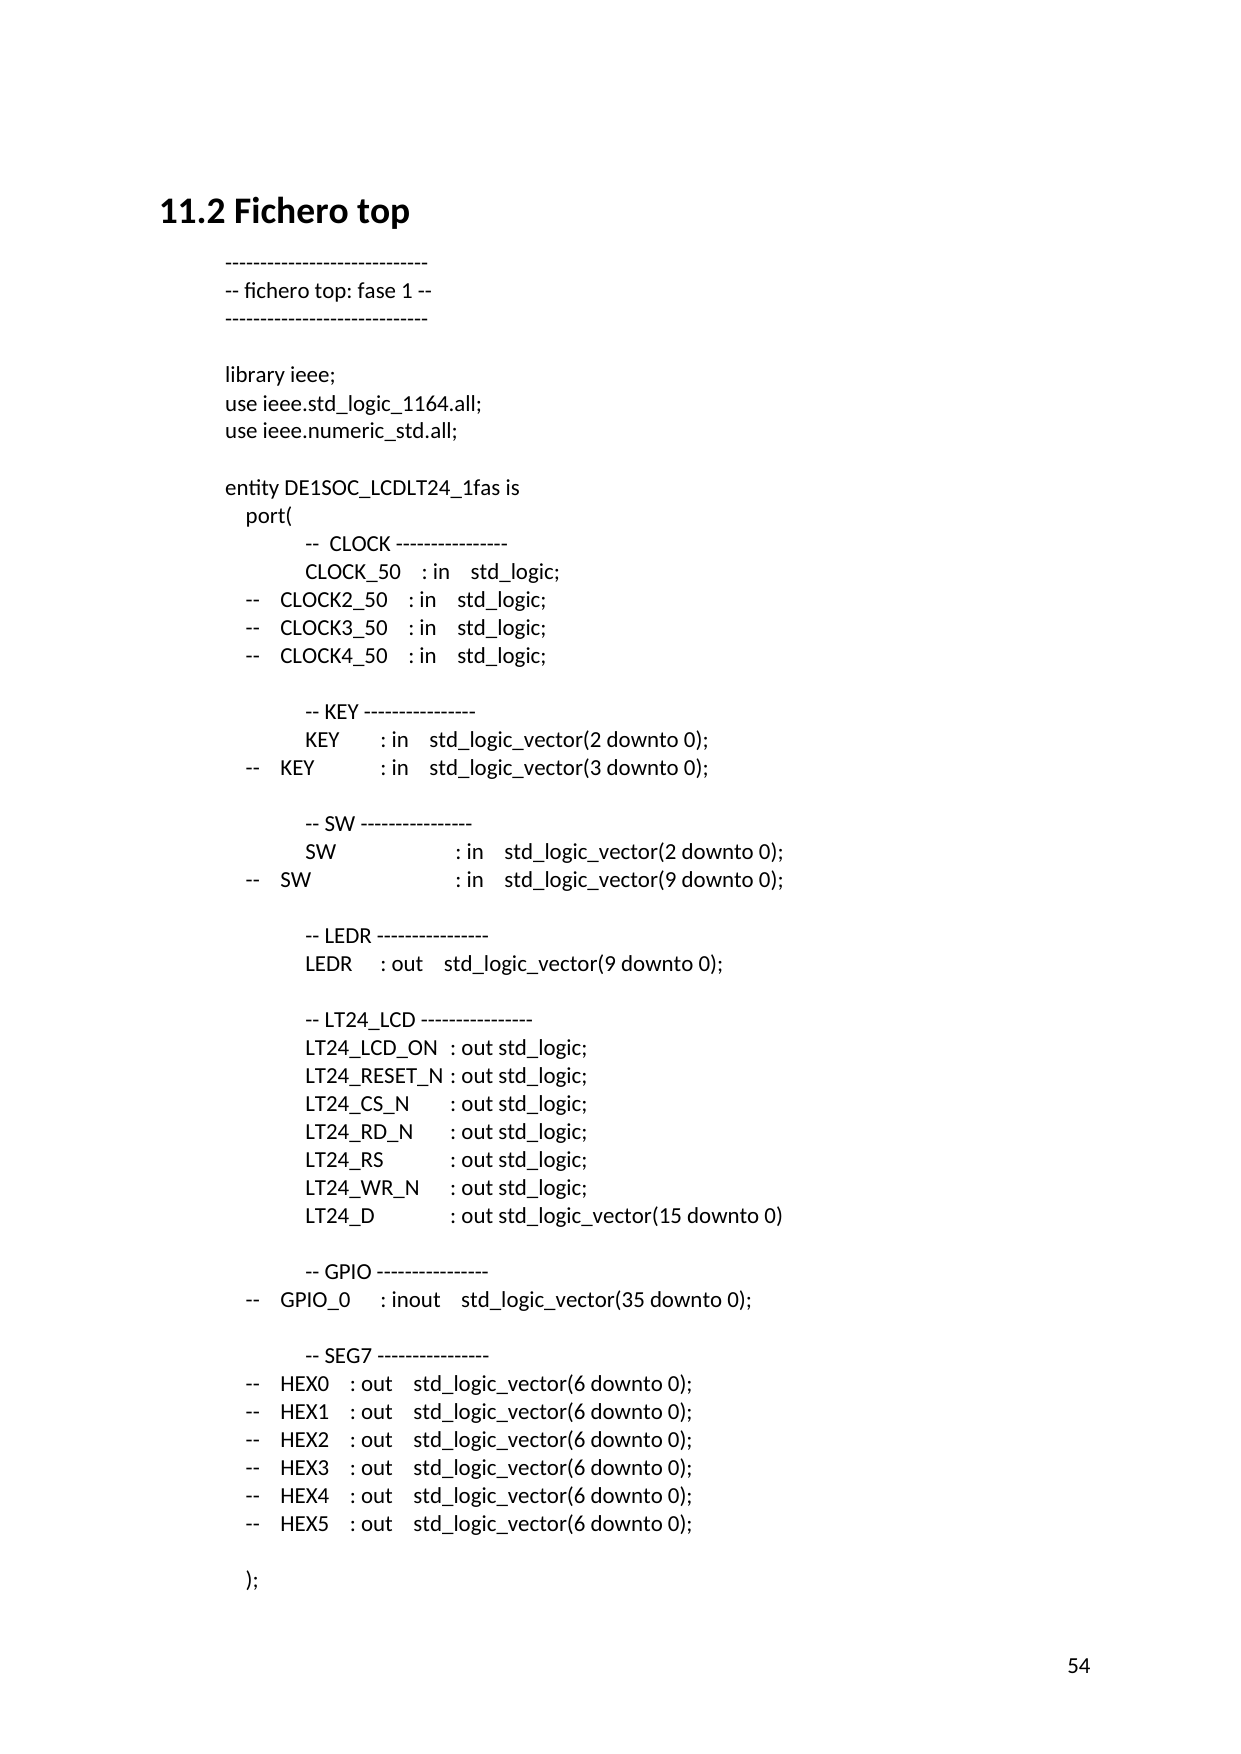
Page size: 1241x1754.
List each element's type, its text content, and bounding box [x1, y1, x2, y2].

text -- LT24_LCD ---------------- [225, 1005, 1090, 1033]
text LT24_CS_N : out std_logic; [225, 1089, 1090, 1117]
text -- LEDR ---------------- [225, 921, 1090, 949]
text -- SW ---------------- [225, 809, 1090, 837]
text SW : in std_logic_vector(2 downto 0); [225, 837, 1090, 865]
text LT24_RD_N : out std_logic; [225, 1117, 1090, 1145]
text -- HEX1 : out std_logic_vector(6 downto 0); [225, 1397, 1090, 1425]
text -- fichero top: fase 1 -- [225, 277, 1090, 304]
text -- HEX3 : out std_logic_vector(6 downto 0); [225, 1453, 1090, 1481]
text -- HEX5 : out std_logic_vector(6 downto 0); [225, 1509, 1090, 1537]
text -- GPIO ---------------- [225, 1257, 1090, 1285]
text CLOCK_50 : in std_logic; [225, 557, 1090, 585]
text LT24_WR_N : out std_logic; [225, 1173, 1090, 1201]
text -- CLOCK ---------------- [225, 529, 1090, 557]
text -- CLOCK4_50 : in std_logic; [225, 641, 1090, 669]
subtitle 11.2 Fichero top [150, 187, 1090, 233]
text ); [225, 1566, 1090, 1593]
text ----------------------------- [225, 304, 1090, 333]
text use ieee.std_logic_1164.all; [225, 389, 1090, 417]
text LT24_D : out std_logic_vector(15 downto 0) [225, 1201, 1090, 1229]
text -- CLOCK3_50 : in std_logic; [225, 613, 1090, 641]
text -- HEX0 : out std_logic_vector(6 downto 0); [225, 1369, 1090, 1397]
text LT24_RESET_N : out std_logic; [225, 1061, 1090, 1089]
text LEDR : out std_logic_vector(9 downto 0); [225, 949, 1090, 977]
text -- CLOCK2_50 : in std_logic; [225, 585, 1090, 613]
text use ieee.numeric_std.all; [225, 417, 1090, 445]
text LT24_LCD_ON : out std_logic; [225, 1033, 1090, 1061]
text port( [225, 501, 1090, 529]
text -- SW : in std_logic_vector(9 downto 0); [225, 865, 1090, 893]
text -- KEY ---------------- [225, 697, 1090, 725]
text library ieee; [225, 361, 1090, 389]
text -- GPIO_0 : inout std_logic_vector(35 downto 0); [225, 1285, 1090, 1313]
text KEY : in std_logic_vector(2 downto 0); [225, 725, 1090, 753]
text -- HEX4 : out std_logic_vector(6 downto 0); [225, 1481, 1090, 1509]
text LT24_RS : out std_logic; [225, 1145, 1090, 1173]
text ----------------------------- [225, 248, 1090, 277]
text -- HEX2 : out std_logic_vector(6 downto 0); [225, 1425, 1090, 1453]
text -- SEG7 ---------------- [225, 1341, 1090, 1369]
text entity DE1SOC_LCDLT24_1fas is [225, 473, 1090, 501]
text -- KEY : in std_logic_vector(3 downto 0); [225, 753, 1090, 781]
